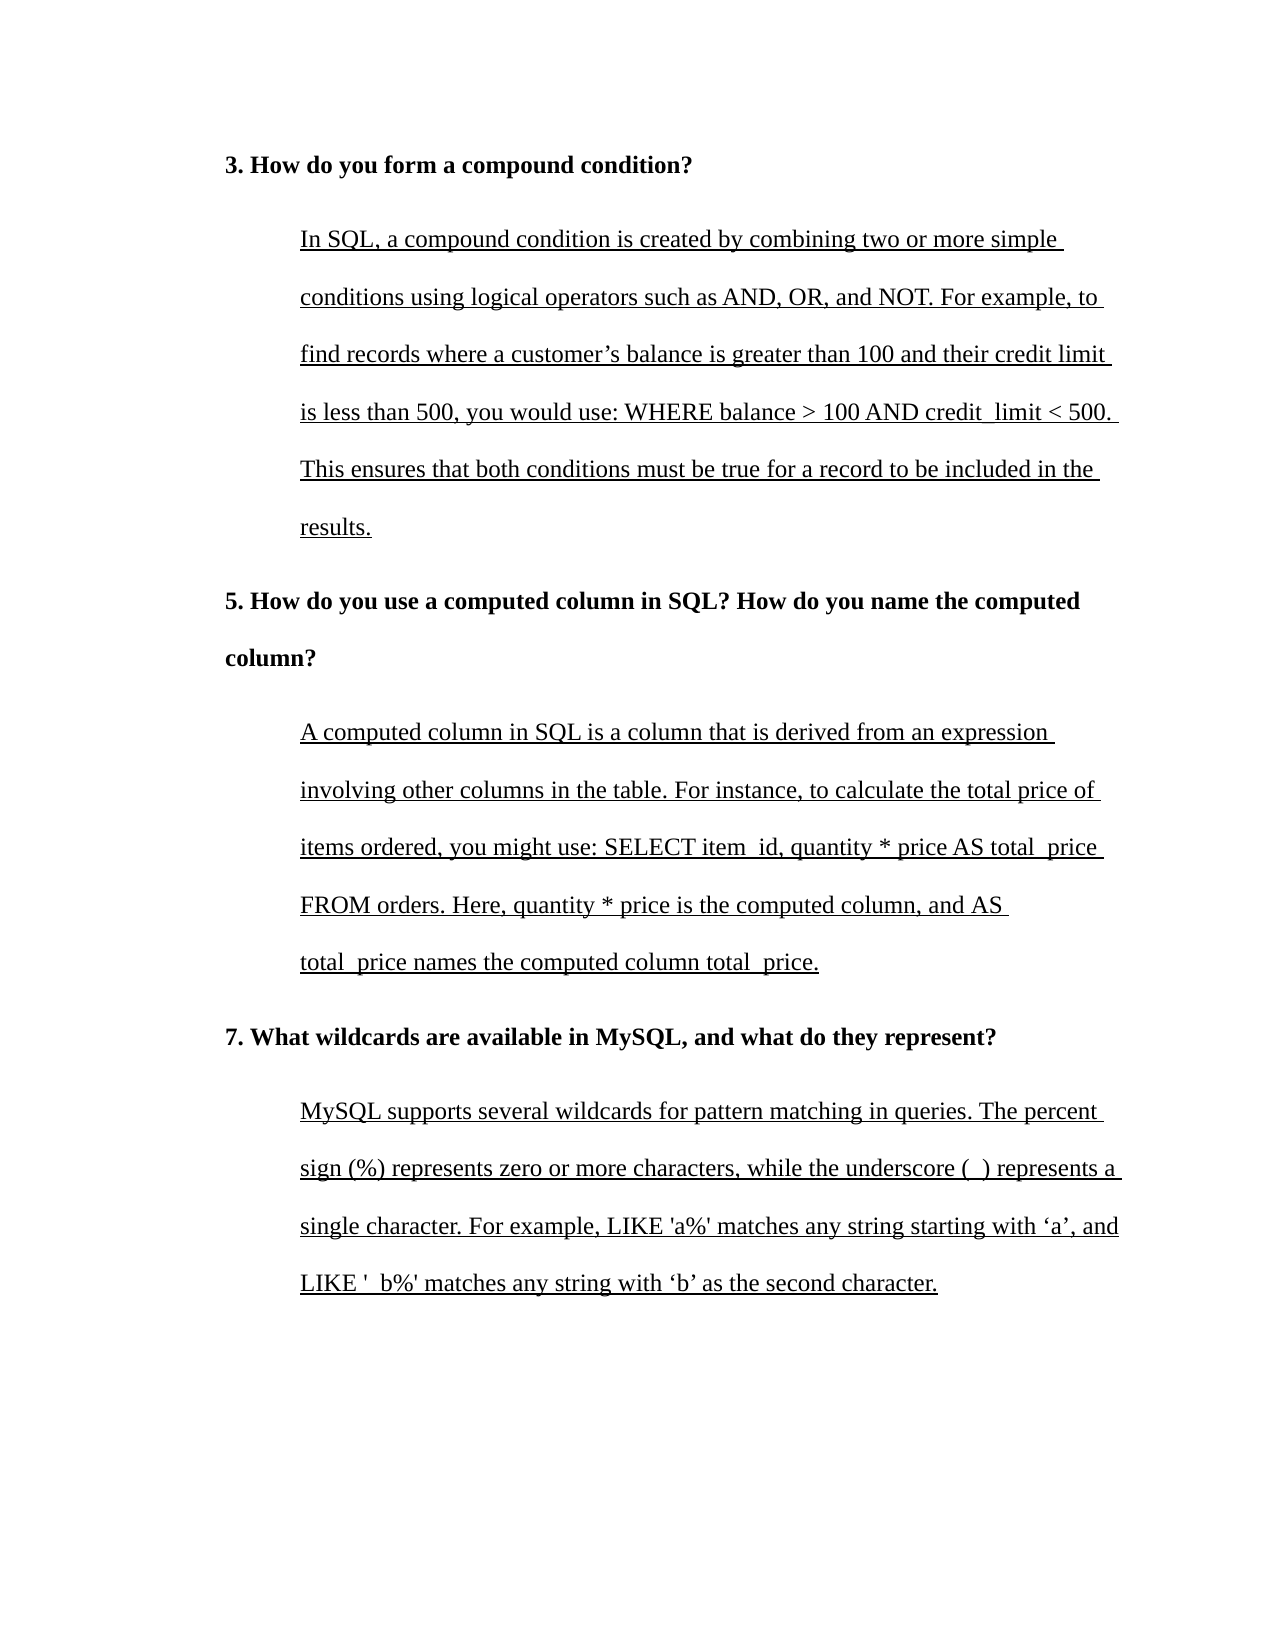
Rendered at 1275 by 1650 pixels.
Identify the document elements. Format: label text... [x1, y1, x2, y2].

text 5. How do you use a computed column in SQL? How do you name the computed column? [225, 586, 1125, 672]
text A computed column in SQL is a column that is derived from an expression involving other columns in the table. For instance, to calculate the total price of items ordered, you might use: SELECT item_id, quantity * price AS total_price FROM orders. Here, quantity * price is the computed column, and AS total_price names the computed column total_price. [300, 717, 1125, 976]
text MySQL supports several wildcards for pattern matching in queries. The percent sign (%) represents zero or more characters, while the underscore (_) represents a single character. For example, LIKE 'a%' matches any string starting with ‘a’, and LIKE '_b%' matches any string with ‘b’ as the second character. [300, 1096, 1125, 1297]
text 3. How do you form a compound condition? [150, 150, 1125, 179]
text 7. What wildcards are available in MySQL, and what do they represent? [150, 1022, 1125, 1050]
text In SQL, a compound condition is created by combining two or more simple conditions using logical operators such as AND, OR, and NOT. For example, to find records where a customer’s balance is greater than 100 and their credit limit is less than 500, you would use: WHERE balance > 100 AND credit_limit < 500. This ensures that both conditions must be true for a record to be included in the results. [300, 224, 1125, 540]
